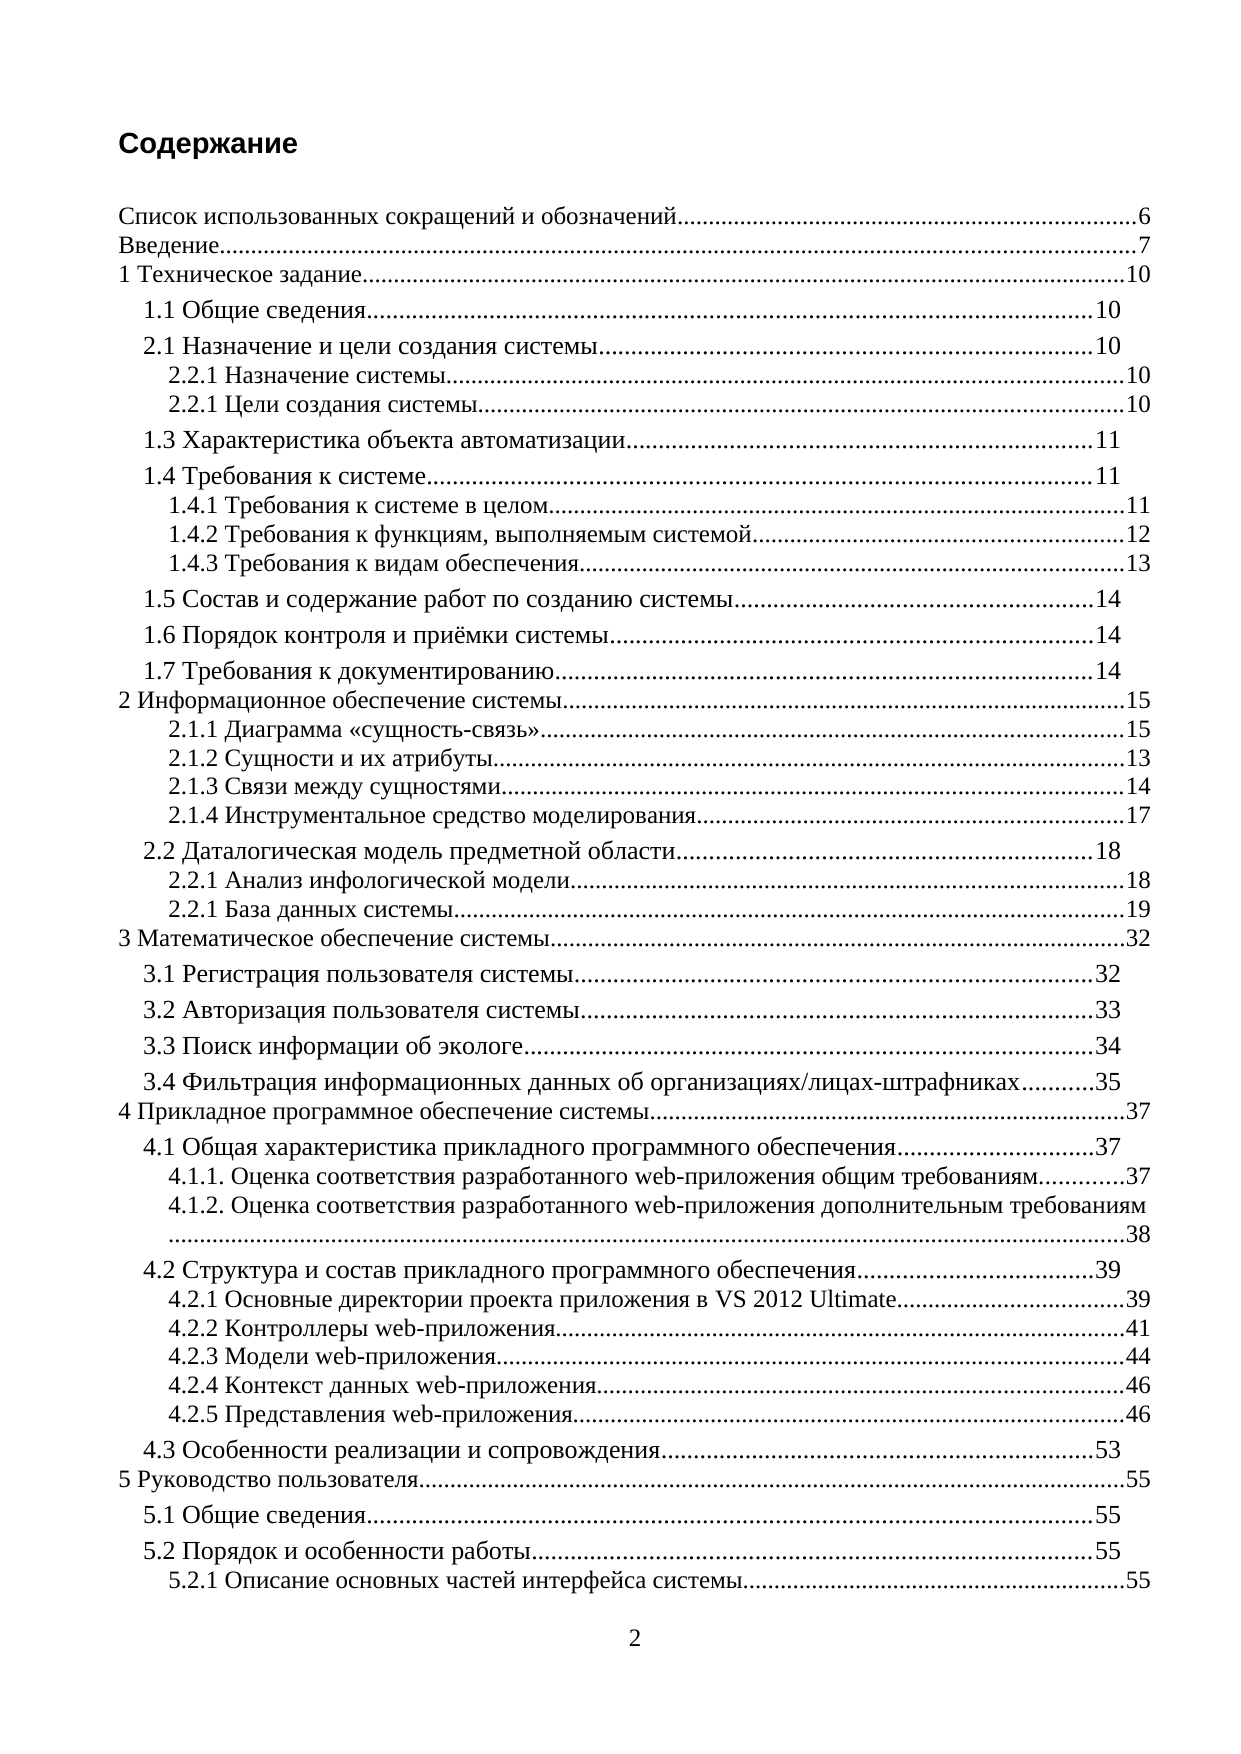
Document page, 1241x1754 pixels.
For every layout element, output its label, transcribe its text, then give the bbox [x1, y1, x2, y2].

text 2.1.1 Диаграмма «сущность-связь» 15 [168, 714, 1152, 743]
text 1.4.3 Требования к видам обеспечения 13 [168, 548, 1152, 576]
text Введение 7 [118, 230, 1152, 259]
text 4.1.2. Оценка соответствия разработанного web-приложения дополнительным требованиям 38 [168, 1190, 1152, 1248]
text 1.5 Состав и содержание работ по созданию системы 14 [143, 583, 1152, 613]
text 2.2.1 База данных системы 19 [168, 894, 1152, 923]
text 3 Математическое обеспечение системы 32 [118, 923, 1152, 951]
text 4.2.3 Модели web-приложения 44 [168, 1341, 1152, 1370]
text 5.1 Общие сведения 55 [143, 1499, 1152, 1529]
text 2.2.1 Назначение системы 10 [168, 360, 1152, 389]
text 1 Техническое задание 10 [118, 259, 1152, 288]
text 3.1 Регистрация пользователя системы 32 [143, 958, 1152, 988]
text 4.2.5 Представления web-приложения 46 [168, 1399, 1152, 1428]
text 1.1 Общие сведения 10 [143, 294, 1152, 324]
text 2.2 Даталогическая модель предметной области 18 [143, 835, 1152, 865]
text 1.3 Характеристика объекта автоматизации 11 [143, 424, 1152, 454]
text 2.1 Назначение и цели создания системы 10 [143, 330, 1152, 360]
text 1.7 Требования к документированию 14 [143, 655, 1152, 685]
text 4.1 Общая характеристика прикладного программного обеспечения 37 [143, 1131, 1152, 1161]
text 2 Информационное обеспечение системы 15 [118, 685, 1152, 714]
text 5.2 Порядок и особенности работы 55 [143, 1535, 1152, 1565]
text 3.2 Авторизация пользователя системы 33 [143, 994, 1152, 1024]
text 1.4 Требования к системе 11 [143, 460, 1152, 490]
text 2.1.4 Инструментальное средство моделирования 17 [168, 800, 1152, 829]
text 2.1.3 Связи между сущностями 14 [168, 771, 1152, 800]
text 1.4.1 Требования к системе в целом 11 [168, 490, 1152, 519]
text 1.6 Порядок контроля и приёмки системы 14 [143, 619, 1152, 649]
text 4.2.2 Контроллеры web-приложения 41 [168, 1313, 1152, 1341]
text 5.2.1 Описание основных частей интерфейса системы 55 [168, 1565, 1152, 1594]
text 4 Прикладное программное обеспечение системы 37 [118, 1096, 1152, 1125]
text Содержание [118, 126, 1152, 160]
text 4.2.4 Контекст данных web-приложения 46 [168, 1370, 1152, 1399]
text 2.1.2 Сущности и их атрибуты 13 [168, 743, 1152, 771]
text 3.4 Фильтрация информационных данных об организациях/лицах-штрафниках 35 [143, 1066, 1152, 1096]
text 4.3 Особенности реализации и сопровождения 53 [143, 1434, 1152, 1464]
text 5 Руководство пользователя 55 [118, 1464, 1152, 1493]
text 4.2 Структура и состав прикладного программного обеспечения 39 [143, 1254, 1152, 1284]
text 3.3 Поиск информации об экологе 34 [143, 1030, 1152, 1060]
text 1.4.2 Требования к функциям, выполняемым системой 12 [168, 519, 1152, 548]
text 2.2.1 Цели создания системы 10 [168, 389, 1152, 418]
text 4.2.1 Основные директории проекта приложения в VS 2012 Ultimate 39 [168, 1284, 1152, 1313]
text 4.1.1. Оценка соответствия разработанного web-приложения общим требованиям 37 [168, 1161, 1152, 1190]
text 2.2.1 Анализ инфологической модели 18 [168, 865, 1152, 894]
text Список использованных сокращений и обозначений 6 [118, 201, 1152, 230]
